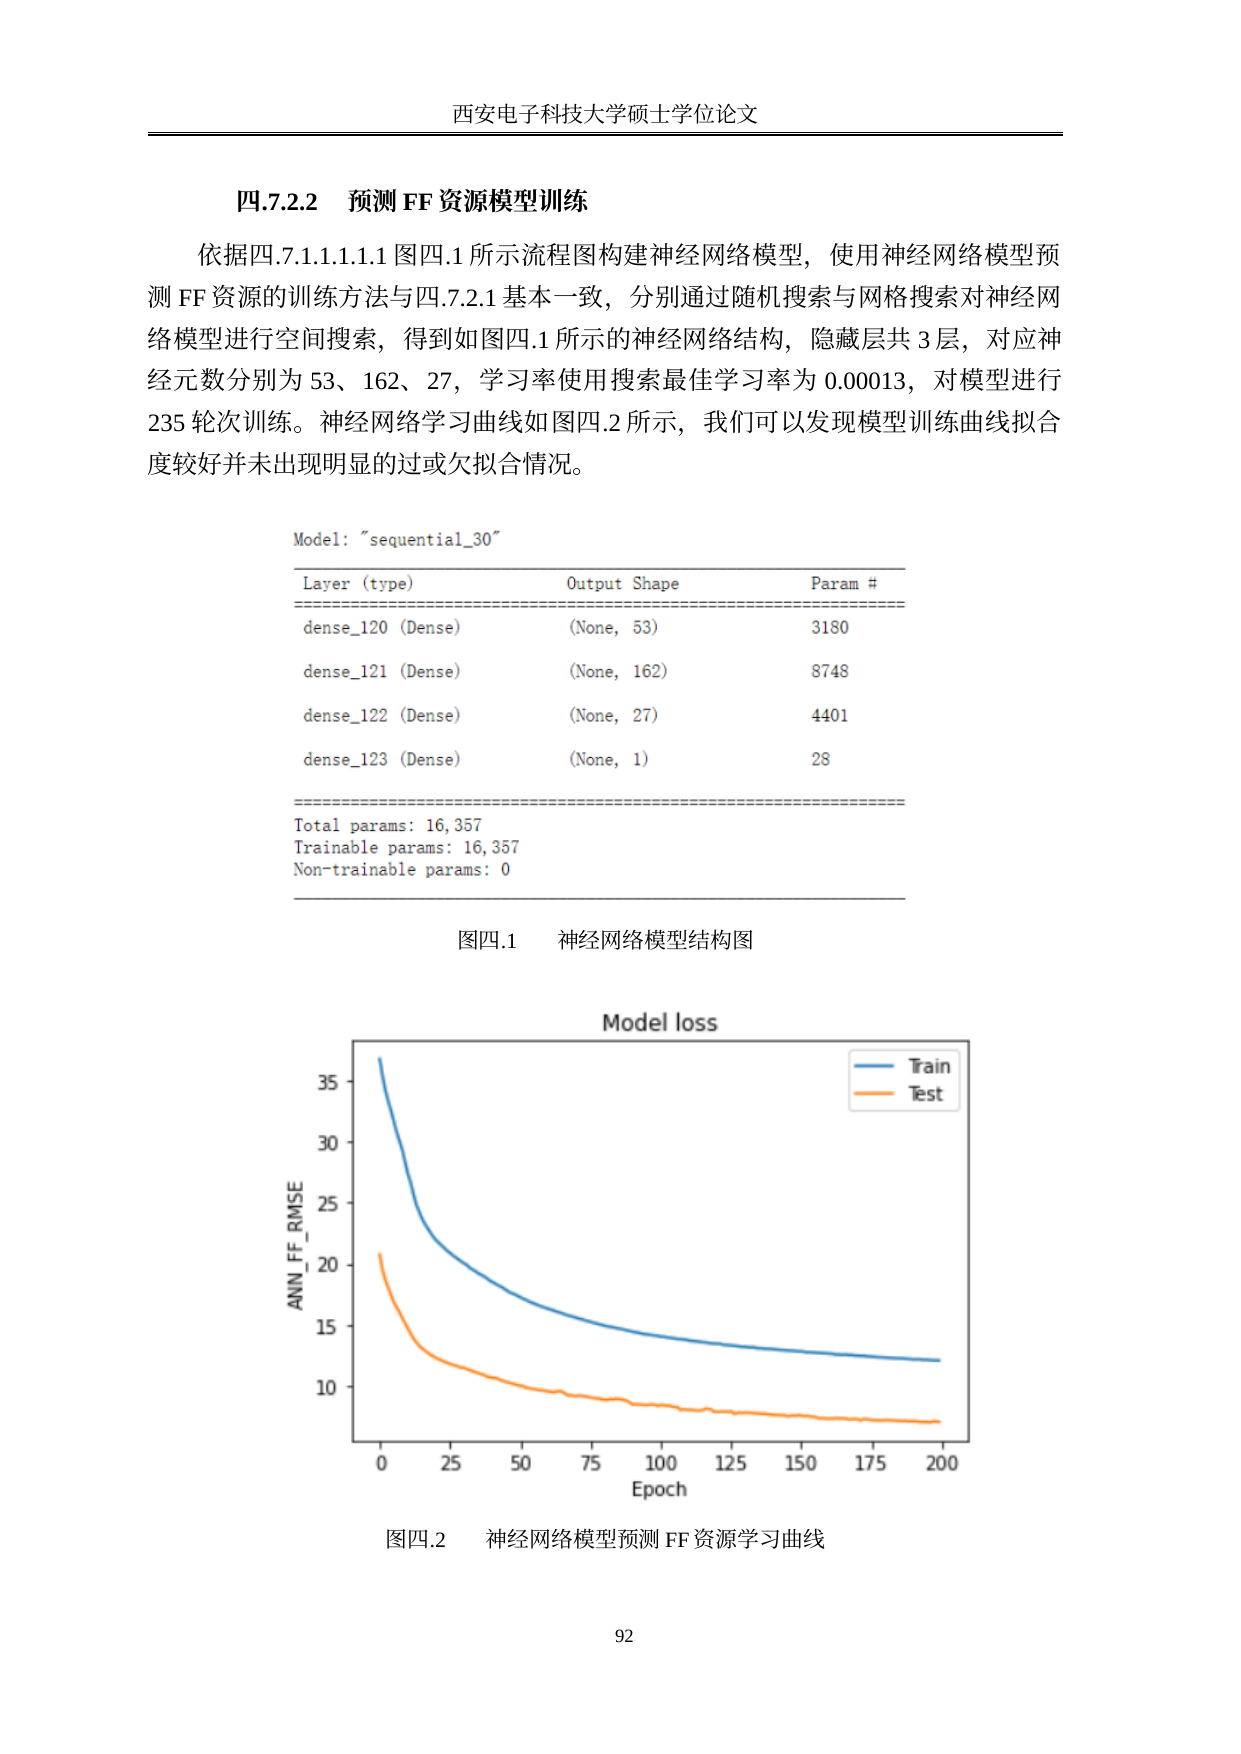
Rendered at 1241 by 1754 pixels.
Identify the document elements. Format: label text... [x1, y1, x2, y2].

subtitle 预测FF资源模型训练 [236, 177, 1063, 219]
text 神经网络模型预测FF资源学习曲线 [148, 1523, 1063, 1554]
text 依据图4.21所示流程图构建神经网络模型，使用神经网络模型预测FF资源的训练方法与4.7.2.1基本一致，分别通过随机搜索与网格搜索对神经网络模型进行空间搜索，得到如图4.29所示的神经网络结构，隐藏层共3层，对应神经元数分别为53、162、27，学习率使用搜索最佳学习率为0.00013，对模型进行235轮次训练。神经网络学习曲线如图4.30所示，我们可以发现模型训练曲线拟合度较好并未出现明显的过或欠拟合情况。 [148, 231, 1063, 481]
picture [253, 995, 1007, 1511]
text 神经网络模型结构图 [148, 923, 1063, 954]
